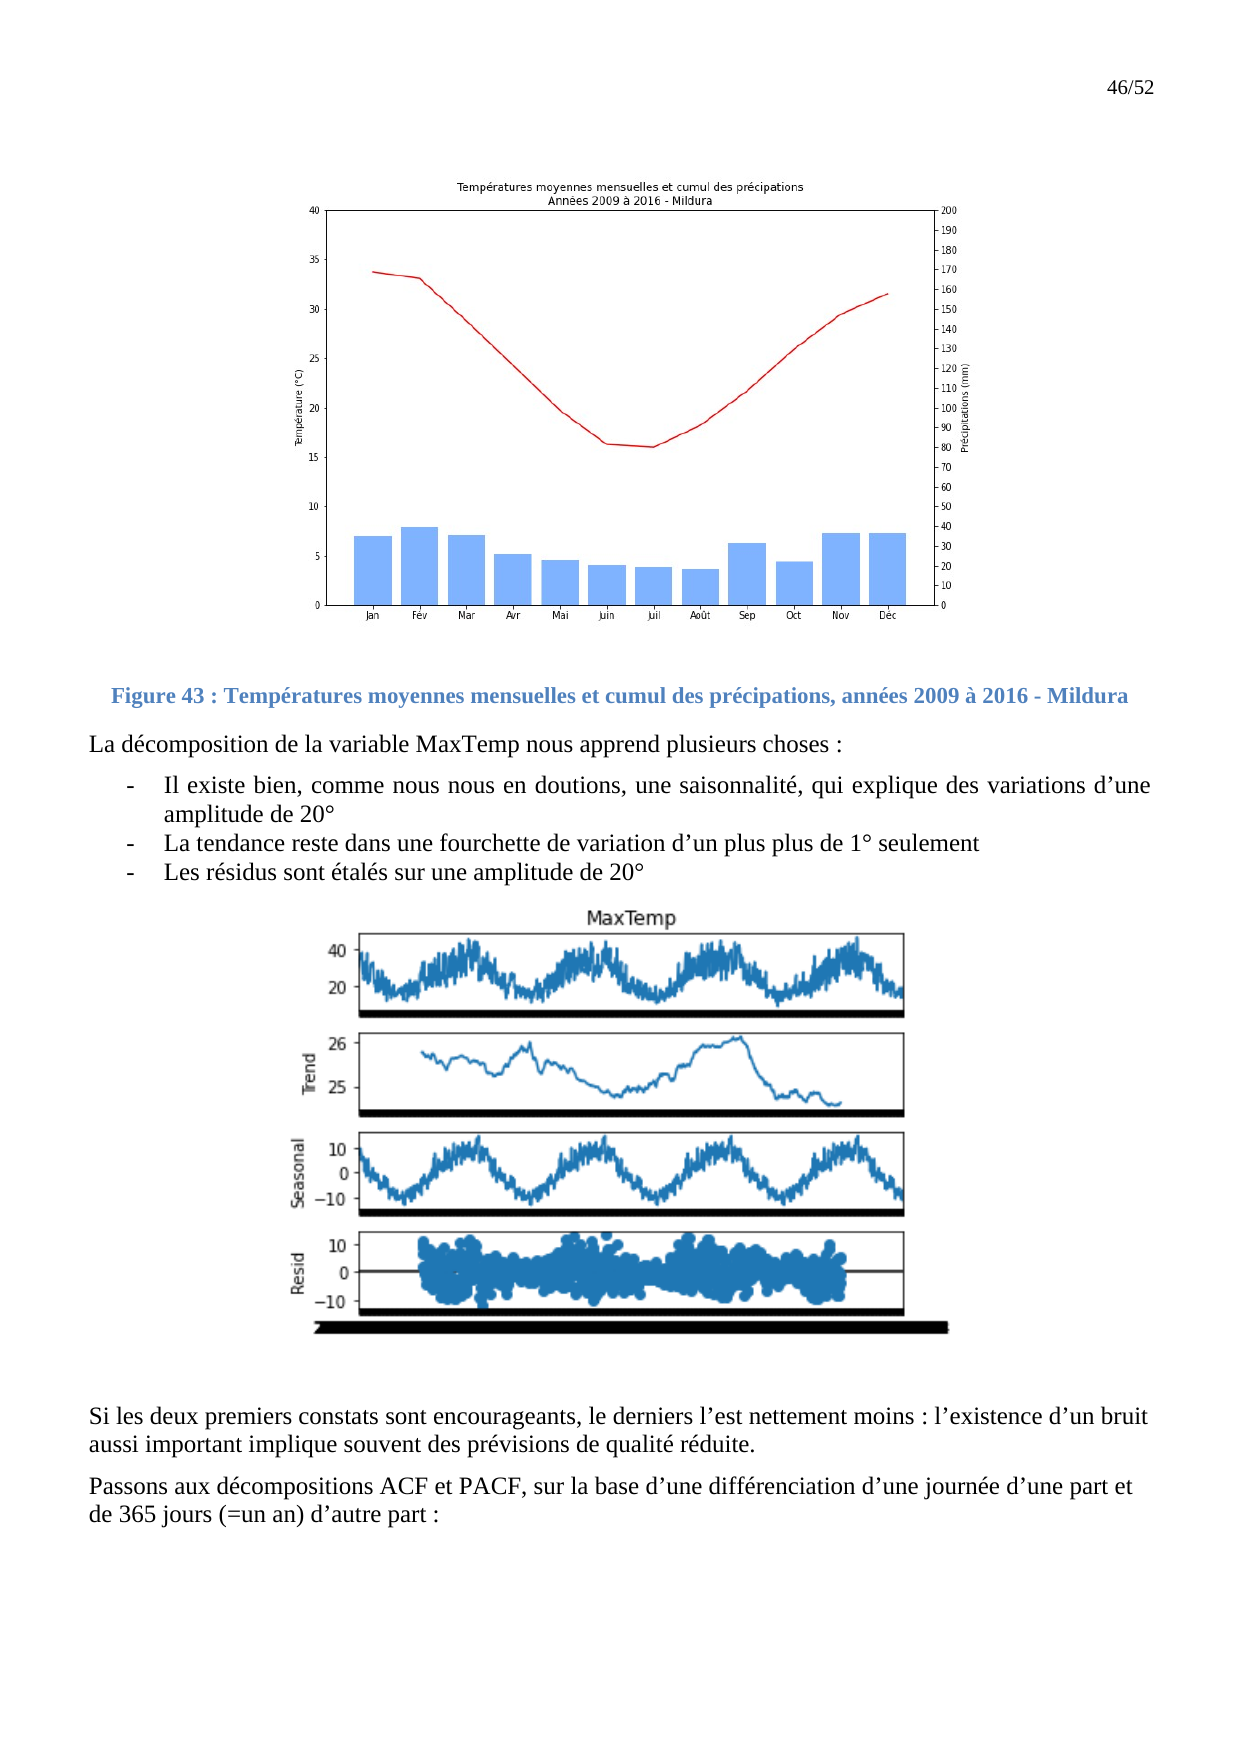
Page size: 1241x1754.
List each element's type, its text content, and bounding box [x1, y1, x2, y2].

text Passons aux décompositions ACF et PACF, sur la base d’une différenciation d’une journée d’une part et de 365 jours (=un an) d’autre part : [89, 1471, 1152, 1528]
text La décomposition de la variable MaxTemp nous apprend plusieurs choses : [89, 729, 1152, 758]
list La tendance reste dans une fourchette de variation d’un plus plus de 1° seulement [126, 828, 1152, 857]
picture [228, 147, 1012, 670]
text Si les deux premiers constats sont encourageants, le derniers l’est nettement moins : l’existence d’un bruit aussi important implique souvent des prévisions de qualité réduite. [89, 1401, 1152, 1458]
list Il existe bien, comme nous nous en doutions, une saisonnalité, qui explique des variations d’une amplitude de 20° [126, 771, 1152, 828]
list Les résidus sont étalés sur une amplitude de 20° [126, 857, 1152, 886]
picture [280, 898, 960, 1347]
